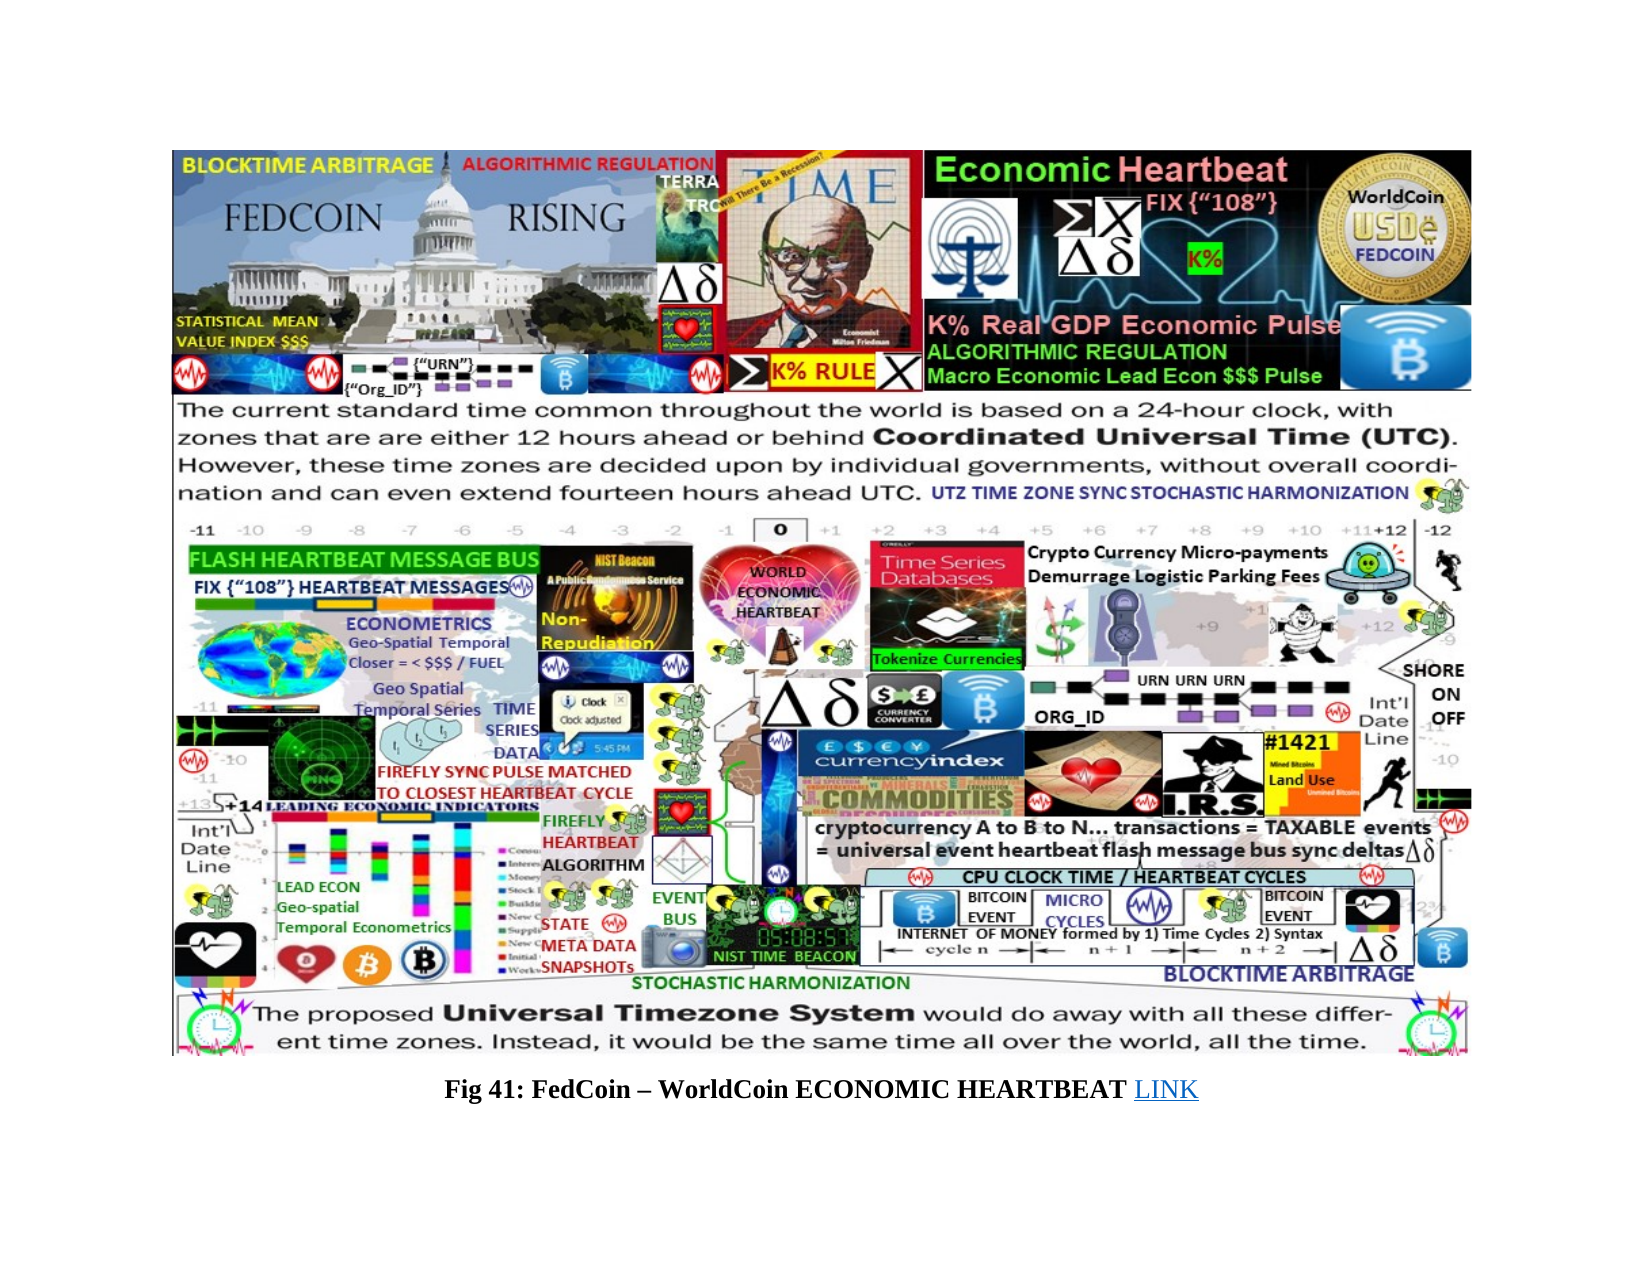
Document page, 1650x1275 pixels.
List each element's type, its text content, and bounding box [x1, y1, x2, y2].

text Fig 41: FedCoin – WorldCoin ECONOMIC HEARTBEAT LINK [112, 1073, 1531, 1104]
picture [171, 150, 1472, 1056]
